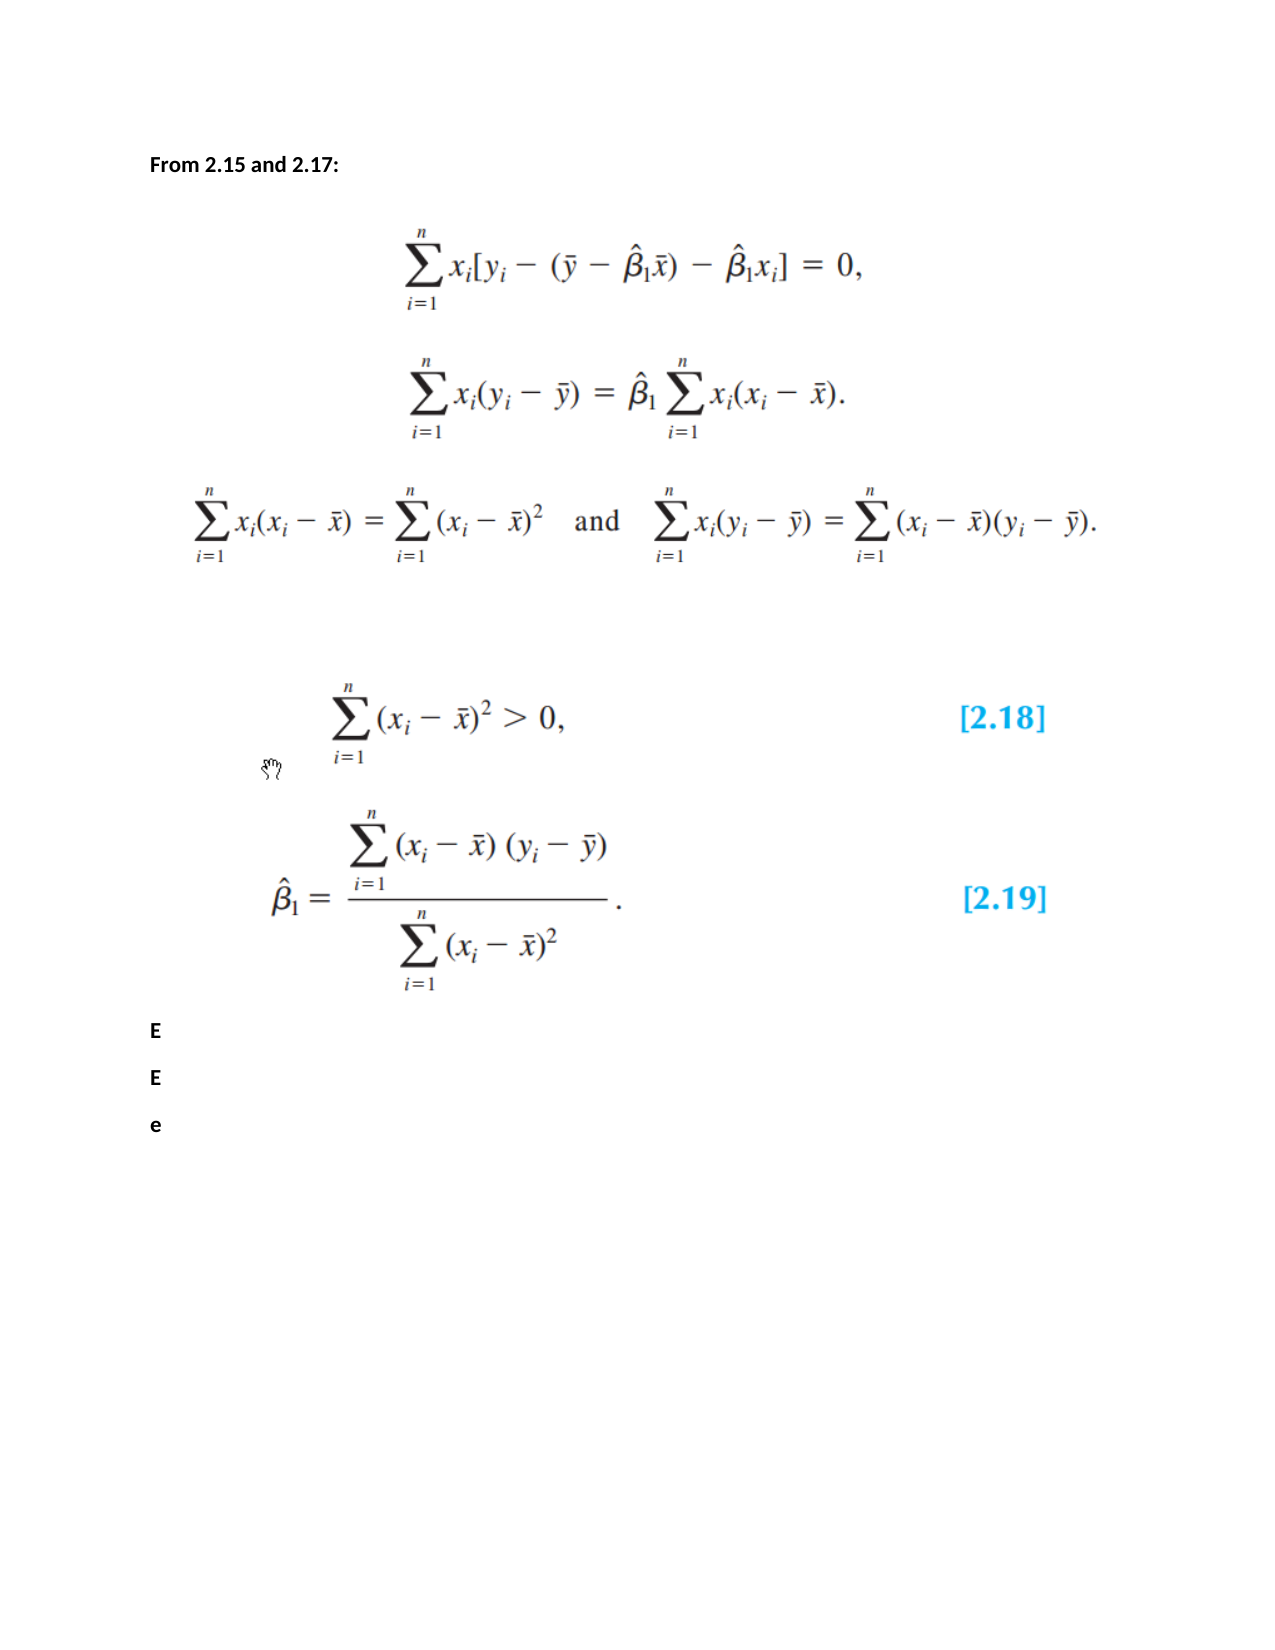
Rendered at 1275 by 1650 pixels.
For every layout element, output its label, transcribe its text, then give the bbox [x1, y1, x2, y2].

text E [150, 1063, 1125, 1091]
picture [200, 647, 1075, 998]
text E [150, 1016, 1125, 1044]
text e [150, 1110, 1125, 1138]
picture [385, 338, 890, 446]
picture [358, 196, 917, 320]
picture [150, 464, 1125, 582]
text From 2.15 and 2.17: [150, 150, 1125, 178]
